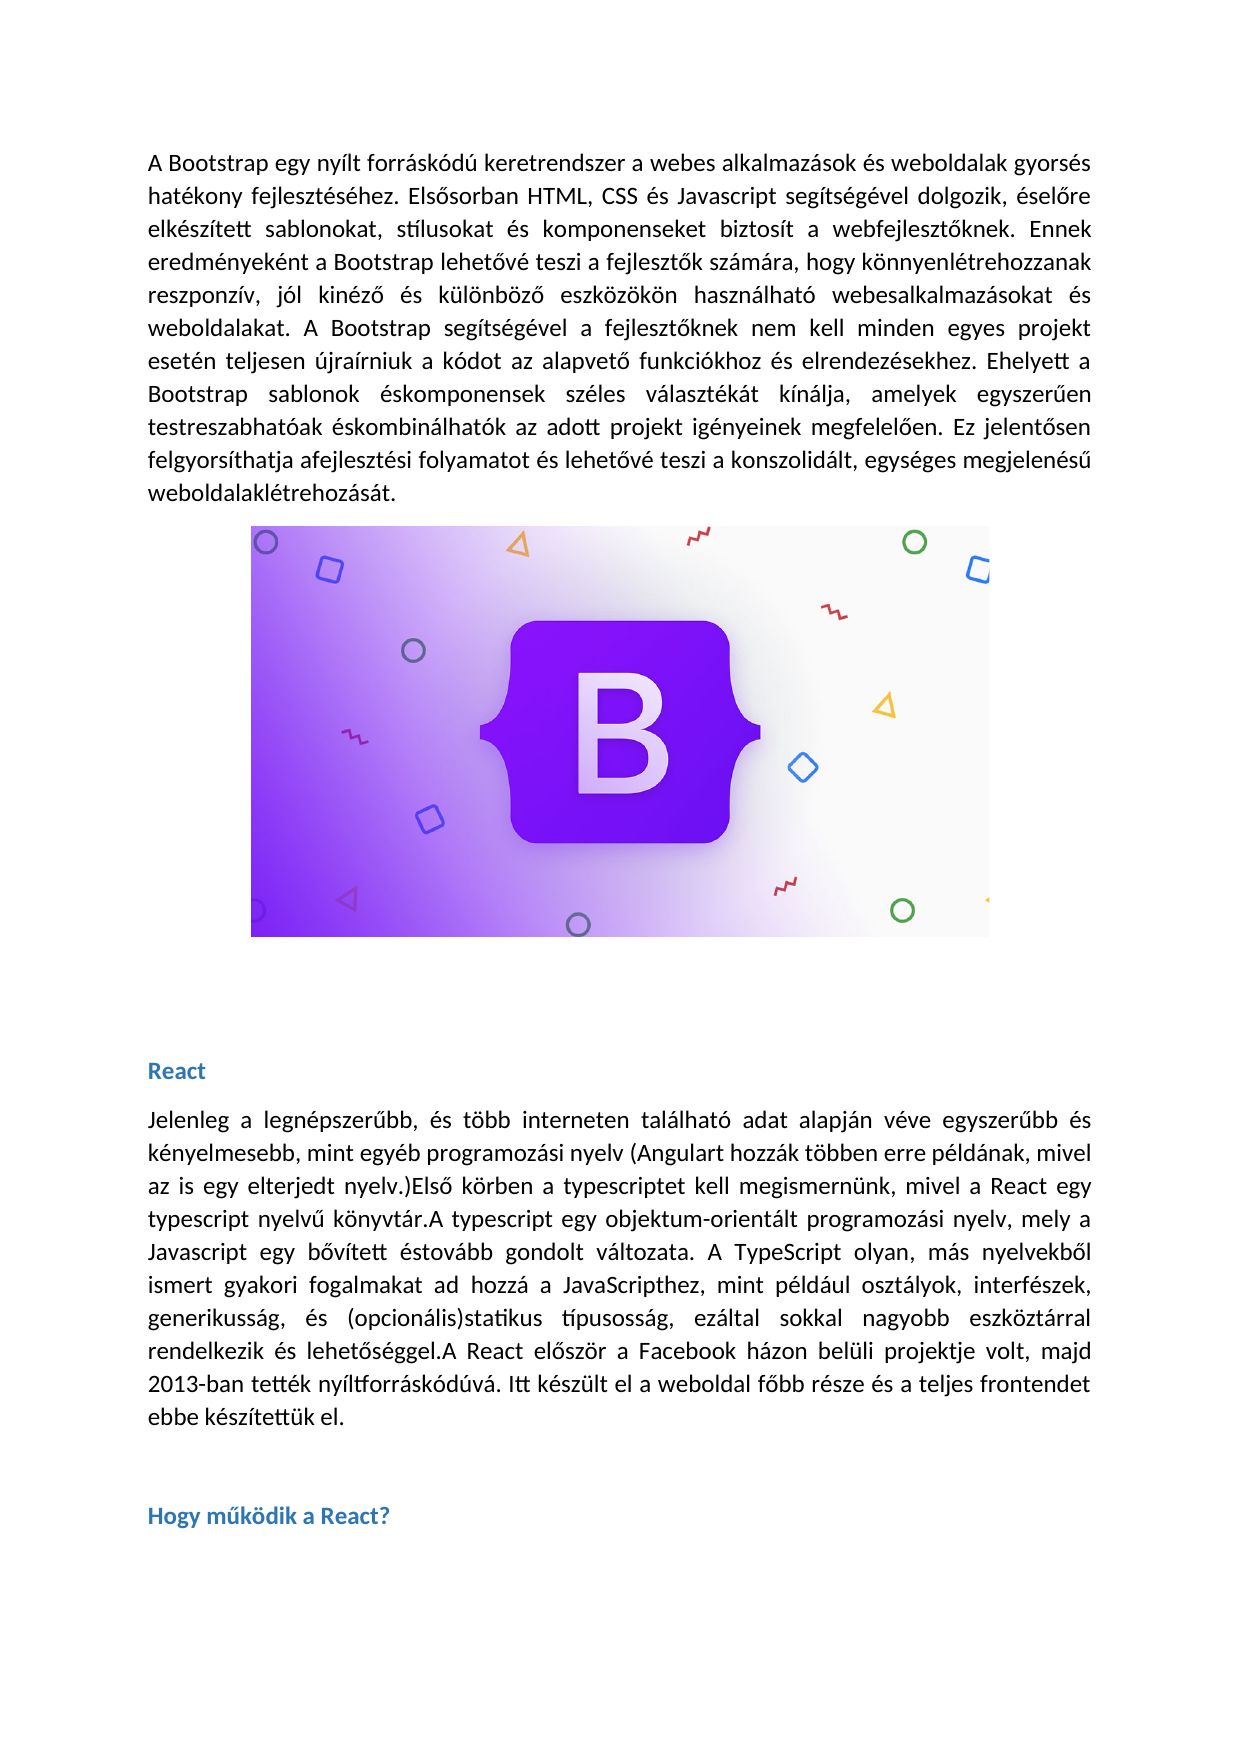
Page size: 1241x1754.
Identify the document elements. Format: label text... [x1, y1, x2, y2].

text Hogy működik a React? [148, 1500, 1093, 1530]
picture [251, 526, 990, 937]
text A Bootstrap egy nyílt forráskódú keretrendszer a webes alkalmazások és weboldalak gyorsés hatékony fejlesztéséhez. Elsősorban HTML, CSS és Javascript segítségével dolgozik, éselőre elkészített sablonokat, stílusokat és komponenseket biztosít a webfejlesztőknek. Ennek eredményeként a Bootstrap lehetővé teszi a fejlesztők számára, hogy könnyenlétrehozzanak reszponzív, jól kinéző és különböző eszközökön használható webesalkalmazásokat és weboldalakat. A Bootstrap segítségével a fejlesztőknek nem kell minden egyes projekt esetén teljesen újraírniuk a kódot az alapvető funkciókhoz és elrendezésekhez. Ehelyett a Bootstrap sablonok éskomponensek széles választékát kínálja, amelyek egyszerűen testreszabhatóak éskombinálhatók az adott projekt igényeinek megfelelően. Ez jelentősen felgyorsíthatja afejlesztési folyamatot és lehetővé teszi a konszolidált, egységes megjelenésű weboldalaklétrehozását. [148, 148, 1093, 507]
text Jelenleg a legnépszerűbb, és több interneten található adat alapján véve egyszerűbb és kényelmesebb, mint egyéb programozási nyelv (Angulart hozzák többen erre példának, mivel az is egy elterjedt nyelv.)Első körben a typescriptet kell megismernünk, mivel a React egy typescript nyelvű könyvtár.A typescript egy objektum-orientált programozási nyelv, mely a Javascript egy bővített éstovább gondolt változata. A TypeScript olyan, más nyelvekből ismert gyakori fogalmakat ad hozzá a JavaScripthez, mint például osztályok, interfészek, generikusság, és (opcionális)statikus típusosság, ezáltal sokkal nagyobb eszköztárral rendelkezik és lehetőséggel.A React először a Facebook házon belüli projektje volt, majd 2013-ban tették nyíltforráskódúvá. Itt készült el a weboldal főbb része és a teljes frontendet ebbe készítettük el. [148, 1104, 1093, 1431]
text React [148, 1055, 1093, 1085]
